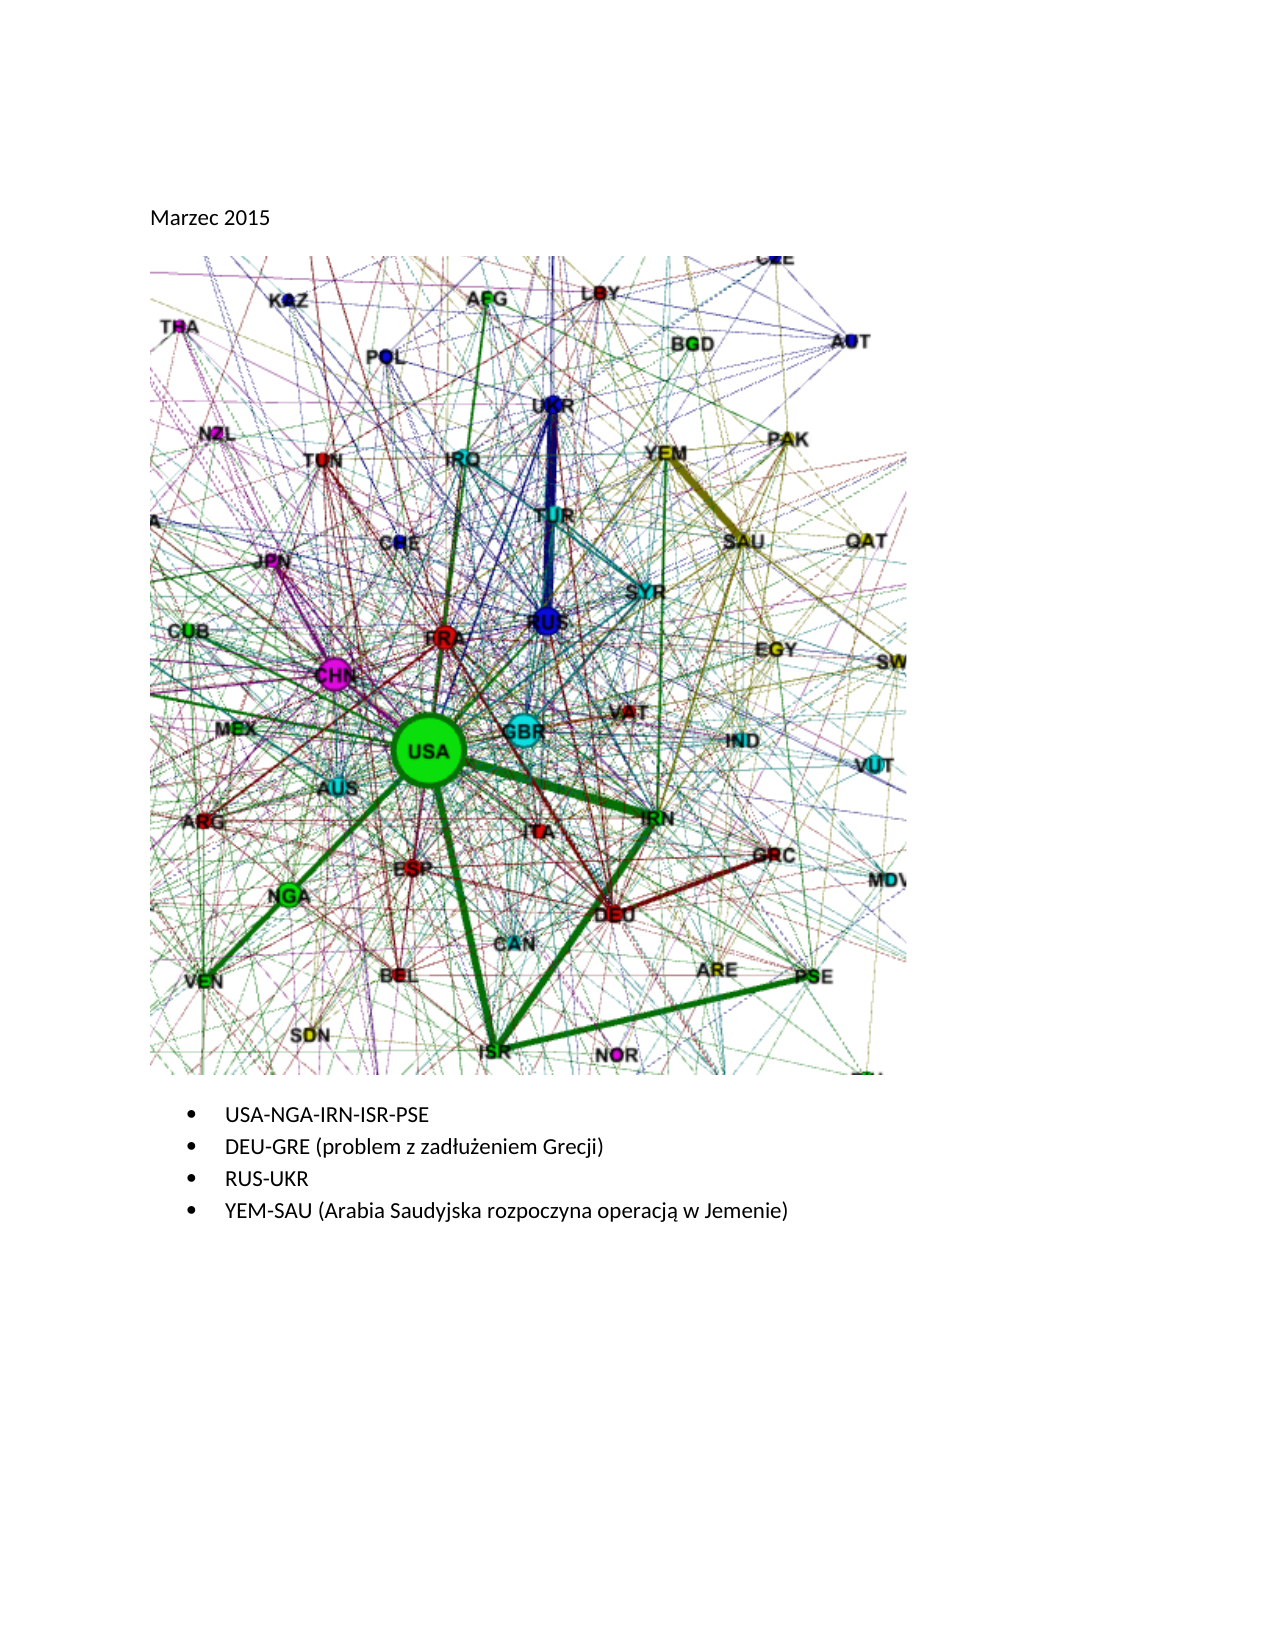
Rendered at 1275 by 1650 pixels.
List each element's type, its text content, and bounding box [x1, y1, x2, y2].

list YEM-SAU (Arabia Saudyjska rozpoczyna operacją w Jemenie) [187, 1196, 1125, 1224]
picture [150, 256, 907, 1075]
list USA-NGA-IRN-ISR-PSE [187, 1100, 1125, 1128]
list DEU-GRE (problem z zadłużeniem Grecji) [187, 1132, 1125, 1160]
list RUS-UKR [187, 1164, 1125, 1192]
text Marzec 2015 [150, 203, 1125, 231]
